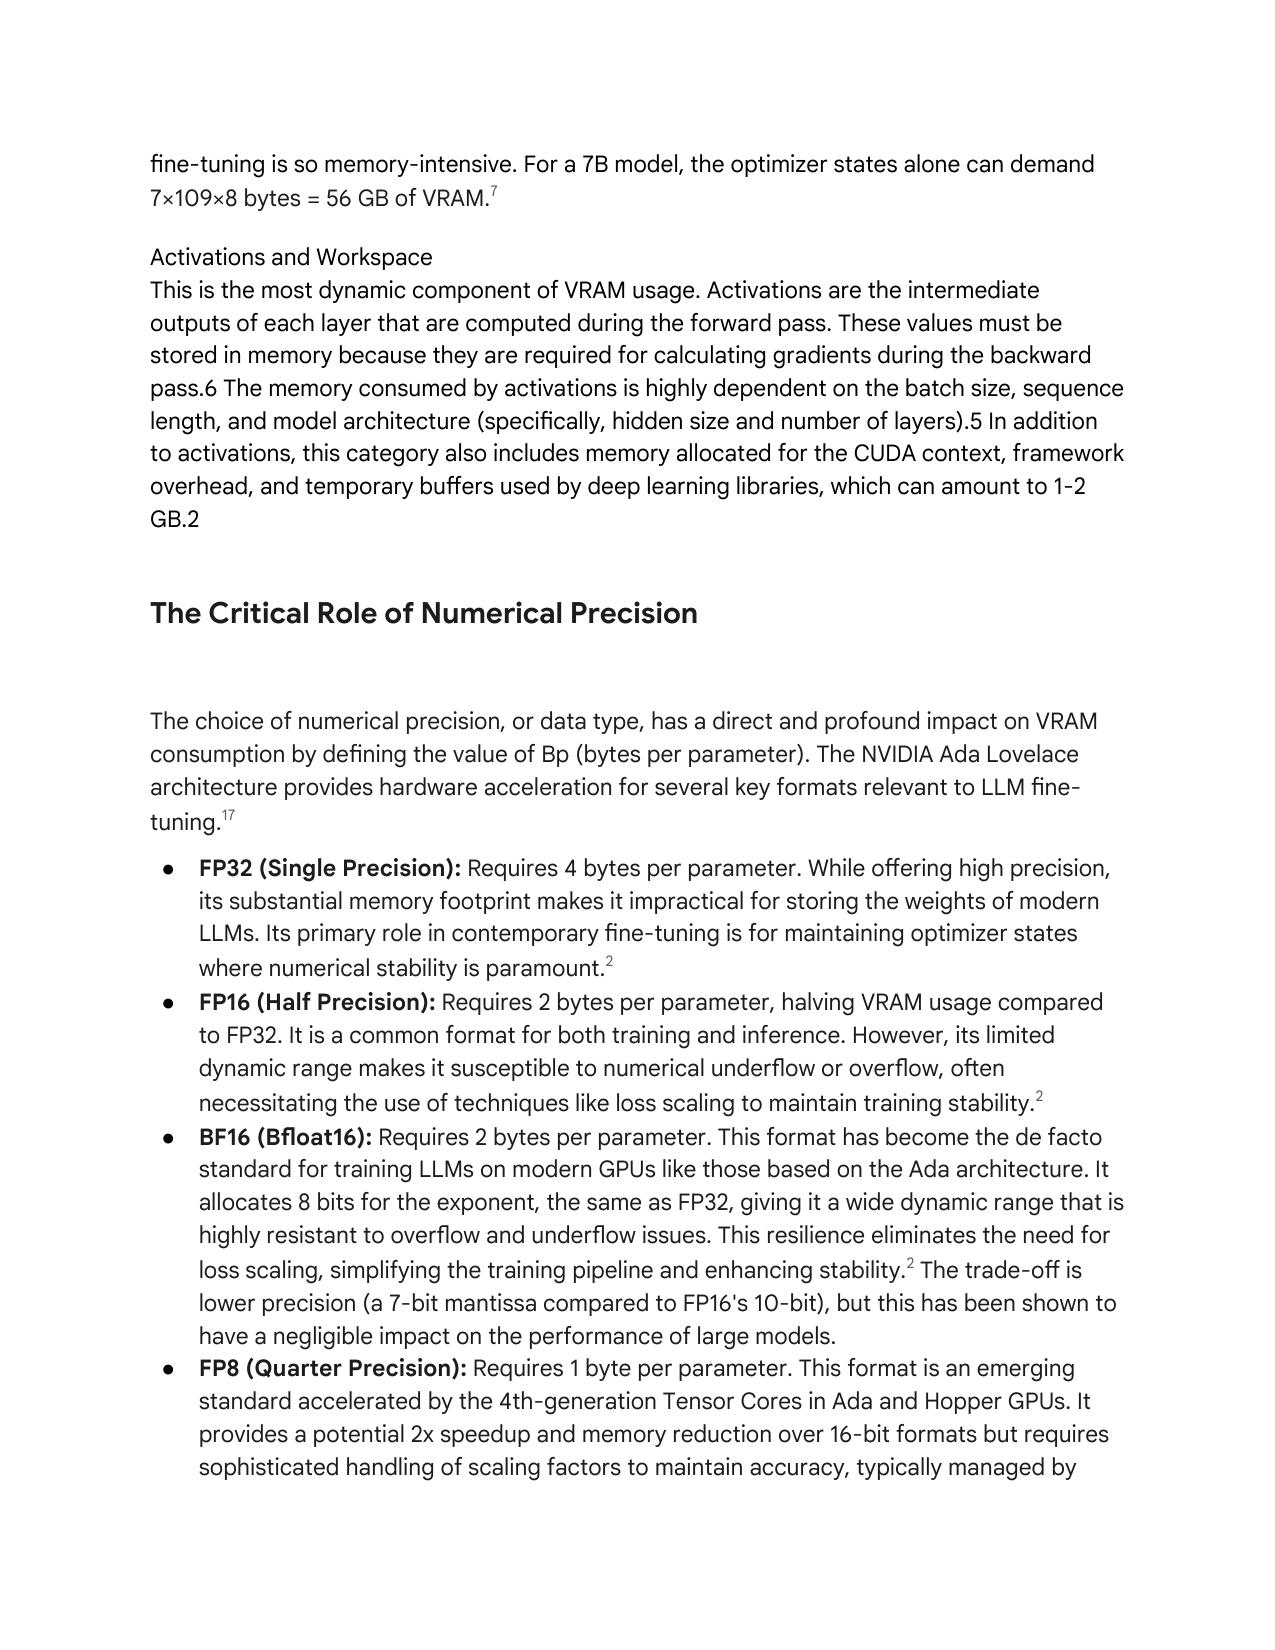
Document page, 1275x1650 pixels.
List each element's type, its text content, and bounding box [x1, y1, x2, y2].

text 7×109×8 bytes = 56 GB of VRAM.7 [150, 183, 1125, 214]
list FP16 (Half Precision): Requires 2 bytes per parameter, halving VRAM usage compared to FP32. It is a common format for both training and inference. However, its limited dynamic range makes it susceptible to numerical underflow or overflow, often necessitating the use of techniques like loss scaling to maintain training stability.2 [161, 988, 1125, 1118]
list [161, 1355, 1125, 1482]
text This is the most dynamic component of VRAM usage. Activations are the intermediate outputs of each layer that are computed during the forward pass. These values must be stored in memory because they are required for calculating gradients during the backward pass.6 The memory consumed by activations is highly dependent on the batch size, sequence length, and model architecture (specifically, hidden size and number of layers).5 In addition to activations, this category also includes memory allocated for the CUDA context, framework overhead, and temporary buffers used by deep learning libraries, which can amount to 1-2 GB.2 [150, 276, 1125, 534]
subtitle The Critical Role of Numerical Precision [150, 596, 1125, 632]
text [150, 150, 1125, 179]
text The choice of numerical precision, or data type, has a direct and profound impact on VRAM consumption by defining the value of Bp​ (bytes per parameter). The NVIDIA Ada Lovelace architecture provides hardware acceleration for several key formats relevant to LLM fine-tuning.17 [150, 707, 1125, 837]
text Activations and Workspace [150, 243, 1125, 272]
list FP32 (Single Precision): Requires 4 bytes per parameter. While offering high precision, its substantial memory footprint makes it impractical for storing the weights of modern LLMs. Its primary role in contemporary fine-tuning is for maintaining optimizer states where numerical stability is paramount.2 [161, 854, 1125, 984]
list BF16 (Bfloat16): Requires 2 bytes per parameter. This format has become the de facto standard for training LLMs on modern GPUs like those based on the Ada architecture. It allocates 8 bits for the exponent, the same as FP32, giving it a wide dynamic range that is highly resistant to overflow and underflow issues. This resilience eliminates the need for loss scaling, simplifying the training pipeline and enhancing stability.2 The trade-off is lower precision (a 7-bit mantissa compared to FP16's 10-bit), but this has been shown to have a negligible impact on the performance of large models. [161, 1123, 1125, 1351]
